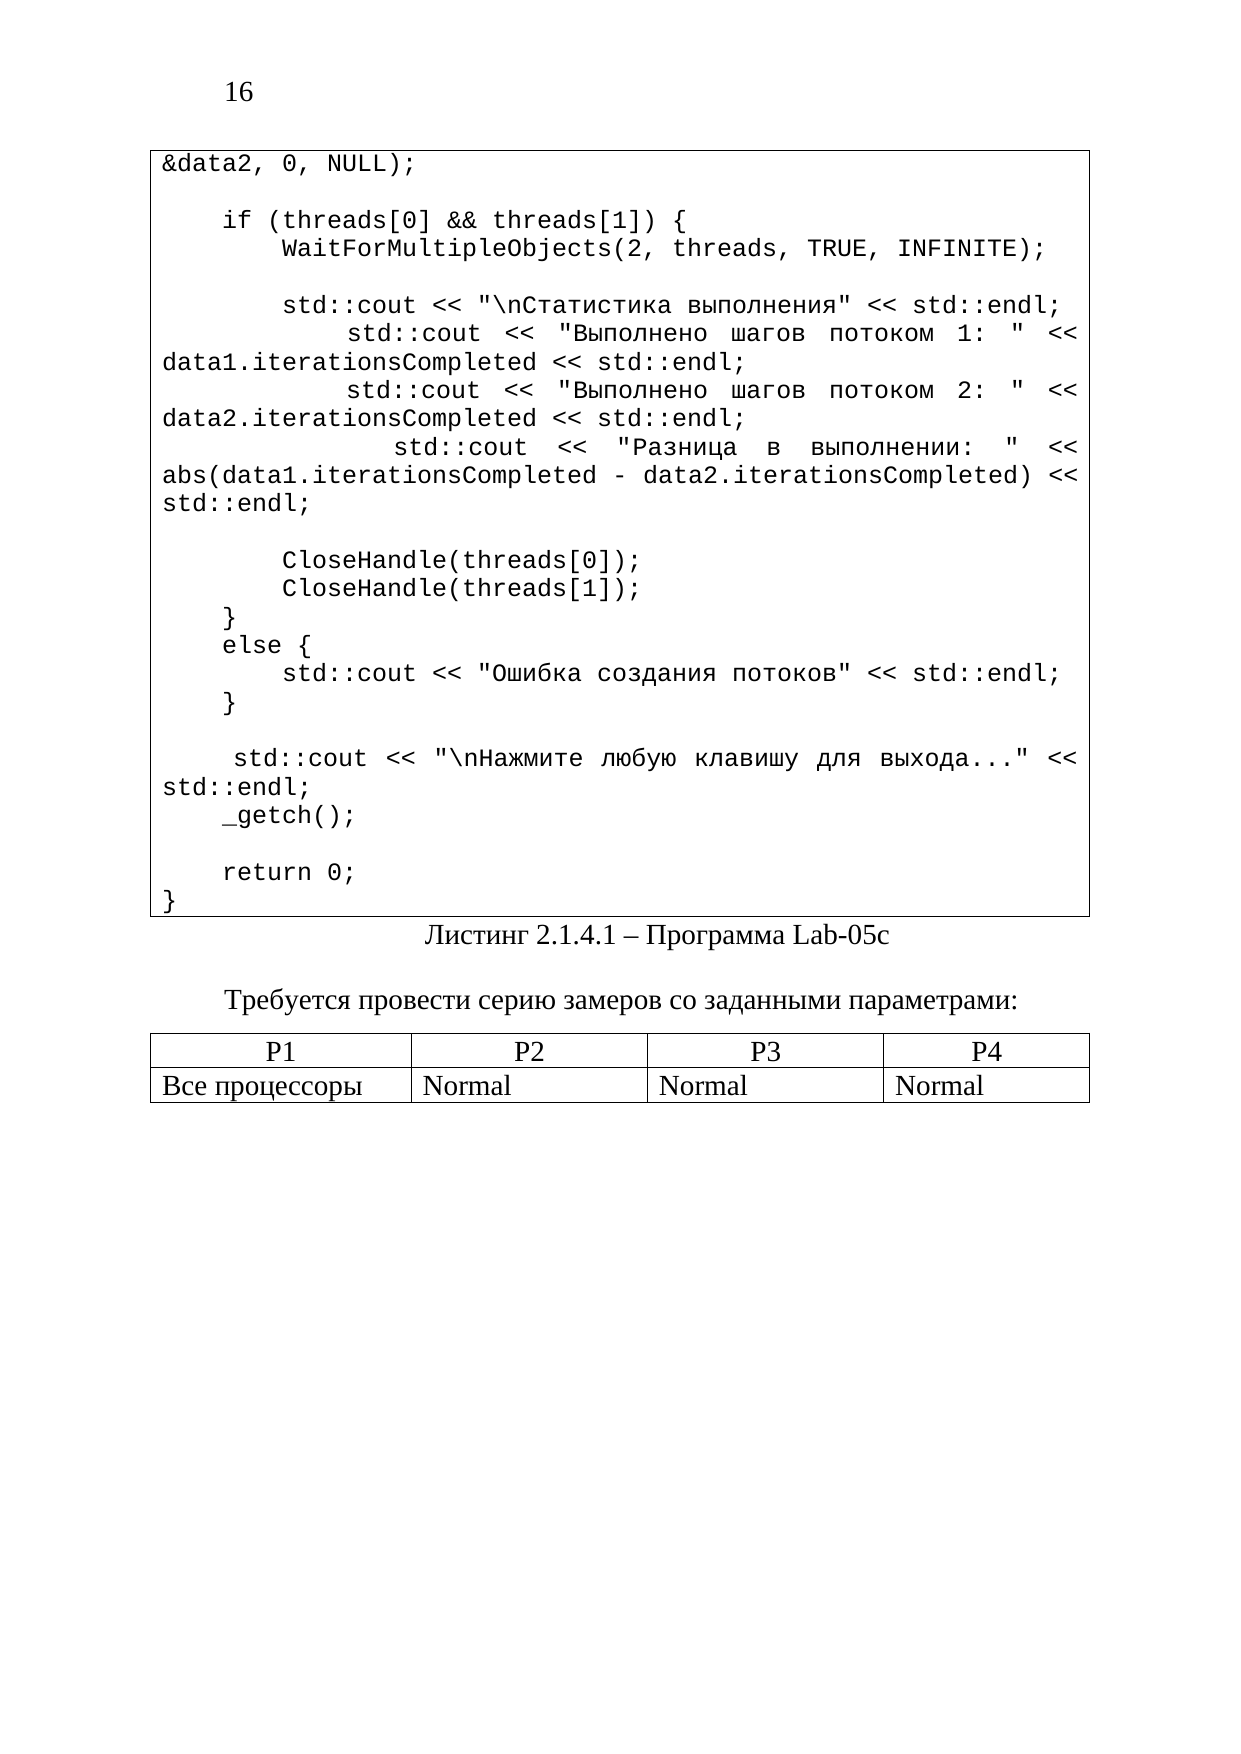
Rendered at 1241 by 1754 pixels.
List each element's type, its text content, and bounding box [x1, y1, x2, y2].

table_cell Normal [884, 1068, 1089, 1102]
table_header P1 [151, 1034, 411, 1067]
table_cell Normal [648, 1068, 883, 1102]
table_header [151, 151, 1089, 916]
table_header P4 [884, 1034, 1089, 1067]
table_cell Normal [412, 1068, 647, 1102]
table_cell Все процессоры [151, 1068, 411, 1102]
table_header P2 [412, 1034, 647, 1067]
text Требуется провести серию замеров со заданными параметрами: [150, 982, 1090, 1016]
table_header P3 [648, 1034, 883, 1067]
text Листинг 2.1.4.1 – Программа Lab-05c [150, 917, 1090, 951]
